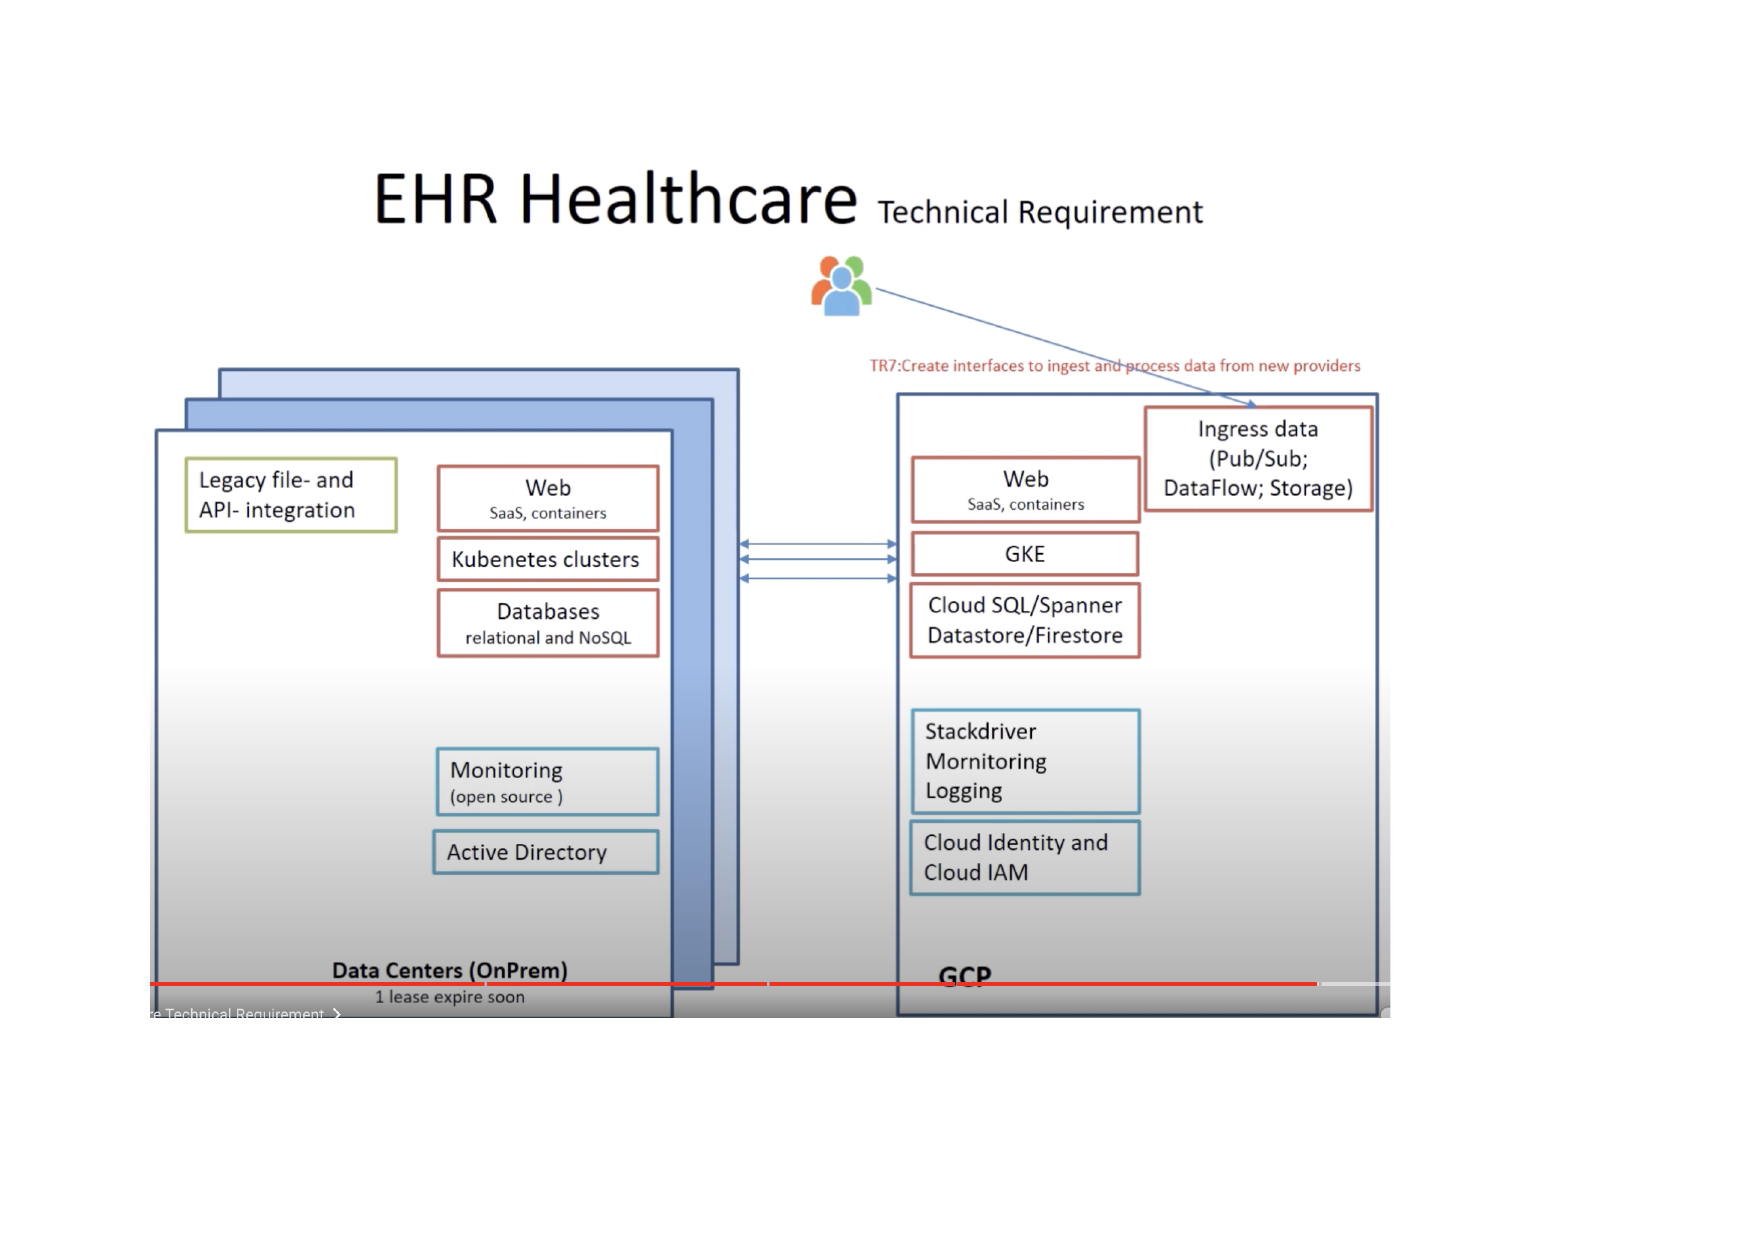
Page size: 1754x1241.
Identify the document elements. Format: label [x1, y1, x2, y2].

picture [150, 150, 1391, 1018]
